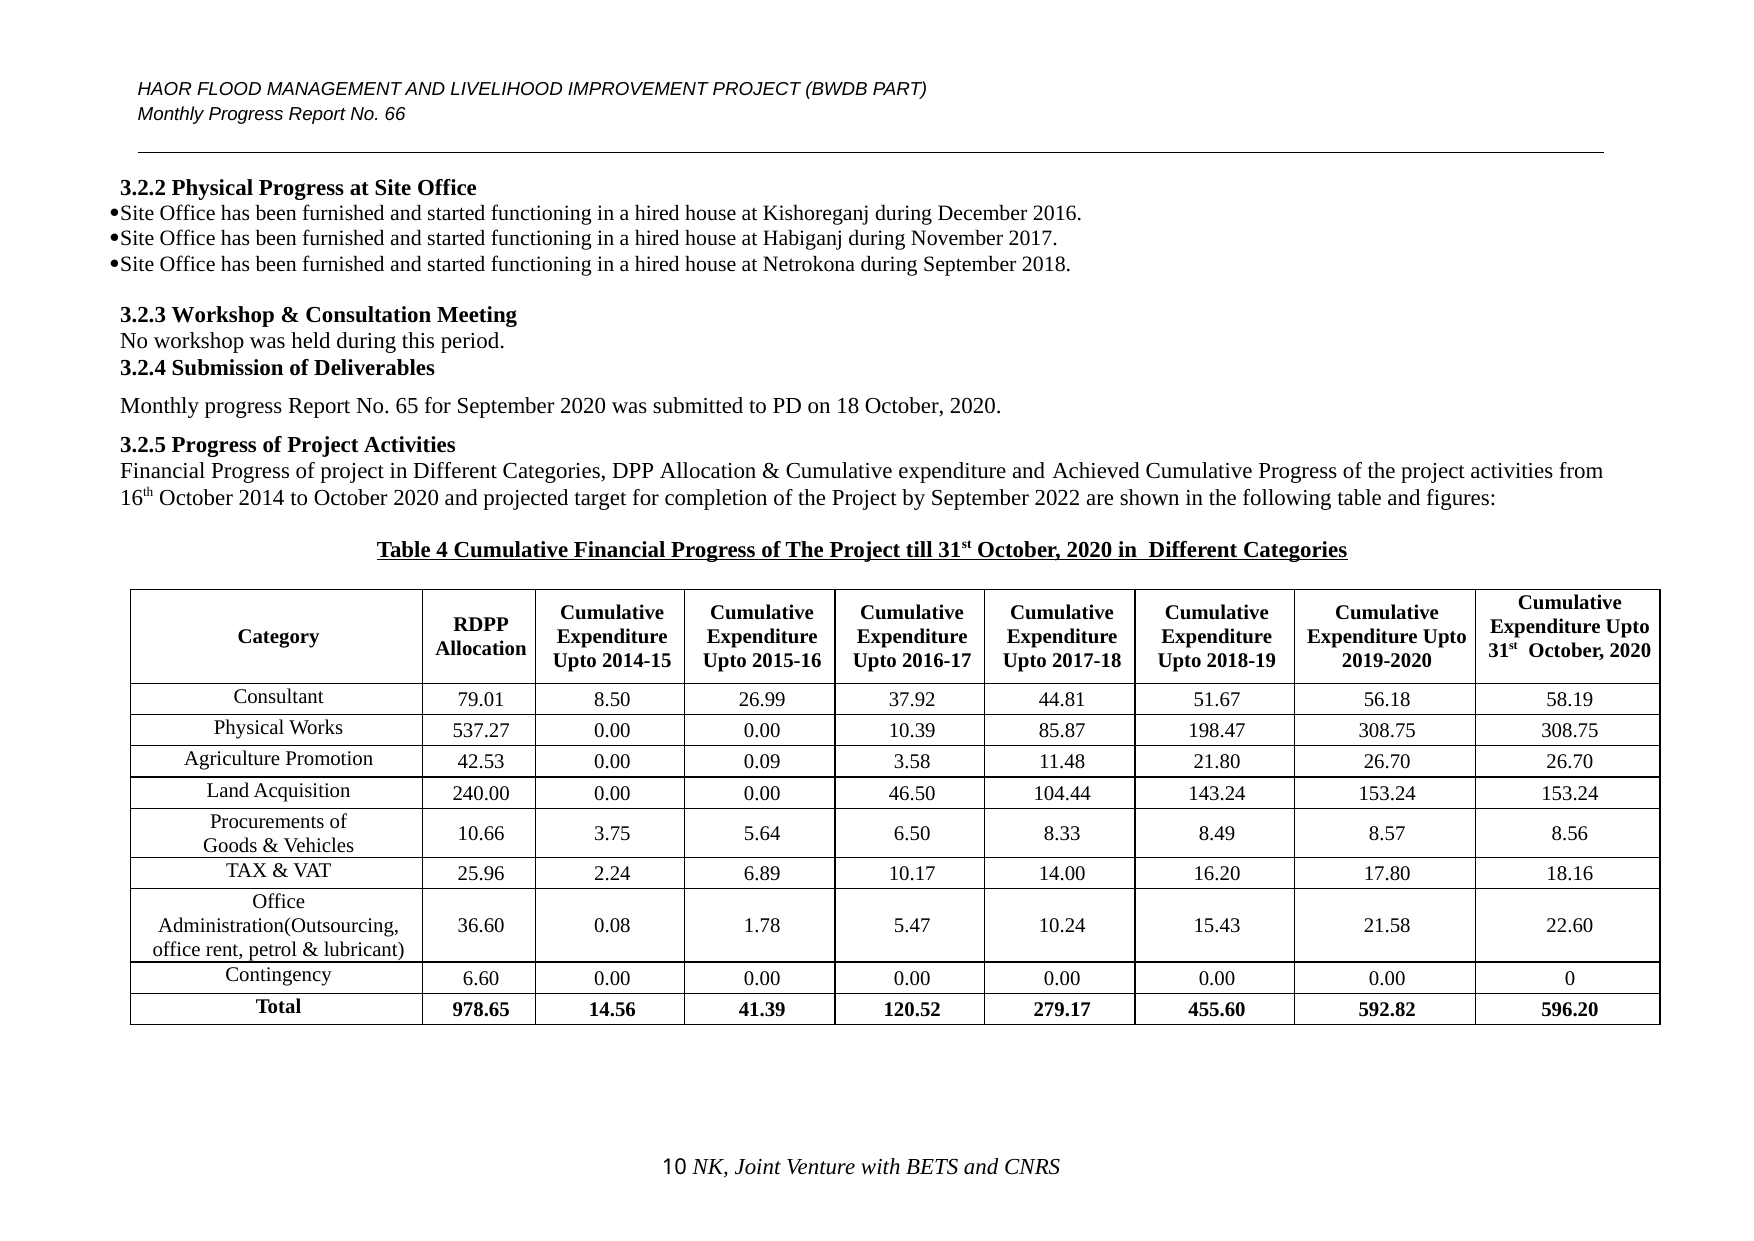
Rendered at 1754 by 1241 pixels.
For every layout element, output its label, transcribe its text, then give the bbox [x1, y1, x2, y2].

table_header Category [131, 590, 422, 683]
table_cell Land Acquisition [131, 778, 422, 808]
table_cell 0.00 [1295, 963, 1475, 993]
table_cell 0.00 [685, 715, 834, 745]
table_cell 2.24 [536, 858, 684, 888]
table_cell TAX & VAT [131, 858, 422, 888]
table_cell 46.50 [836, 778, 984, 808]
table_header RDPP Allocation [423, 590, 535, 683]
table_header Cumulative Expenditure Upto 2018-19 [1136, 590, 1294, 683]
table_cell Consultant [131, 684, 422, 714]
table_cell 16.20 [1136, 858, 1294, 888]
table_cell 0.00 [836, 963, 984, 993]
table_cell 25.96 [423, 858, 535, 888]
table_cell Contingency [131, 963, 422, 993]
table_header Cumulative Expenditure Upto 2014-15 [536, 590, 684, 683]
table_cell 41.39 [685, 994, 834, 1024]
table_cell 14.00 [985, 858, 1134, 888]
table_cell 308.75 [1295, 715, 1475, 745]
table_cell 143.24 [1136, 778, 1294, 808]
table_cell 5.47 [836, 889, 984, 961]
table_cell 0.00 [685, 778, 834, 808]
table_cell 3.75 [536, 809, 684, 857]
table_cell 240.00 [423, 778, 535, 808]
text 3.2.5 Progress of Project Activities [120, 431, 1604, 457]
table_cell 3.58 [836, 746, 984, 776]
table_cell Office Administration(Outsourcing, office rent, petrol & lubricant) [131, 889, 422, 961]
table_cell 0.08 [536, 889, 684, 961]
table_cell 0.09 [685, 746, 834, 776]
table_header Cumulative Expenditure Upto 2015-16 [685, 590, 834, 683]
table_cell 10.39 [836, 715, 984, 745]
table_cell 0.00 [985, 963, 1134, 993]
table_header Cumulative Expenditure Upto 31st October, 2020 [1476, 590, 1659, 683]
table_cell 79.01 [423, 684, 535, 714]
text Financial Progress of project in Different Categories, DPP Allocation & Cumulative expenditure and Achieved Cumulative Progress of the project activities from 16th October 2014 to October 2020 and projected target for completion of the Project by September 2022 are shown in the following table and figures: [120, 457, 1604, 510]
table_cell 21.58 [1295, 889, 1475, 961]
table_cell Procurements of Goods & Vehicles [131, 809, 422, 857]
table_cell 15.43 [1136, 889, 1294, 961]
table_header Cumulative Expenditure Upto 2017-18 [985, 590, 1134, 683]
table_cell 5.64 [685, 809, 834, 857]
table_cell 308.75 [1476, 715, 1659, 745]
table_cell 8.33 [985, 809, 1134, 857]
table_cell 17.80 [1295, 858, 1475, 888]
table_cell 104.44 [985, 778, 1134, 808]
table_cell 8.56 [1476, 809, 1659, 857]
table_header Cumulative Expenditure Upto 2016-17 [836, 590, 984, 683]
text 3.2.2 Physical Progress at Site Office [120, 174, 1604, 200]
table_cell 0.00 [536, 963, 684, 993]
table_cell 10.66 [423, 809, 535, 857]
table_cell 0.00 [536, 715, 684, 745]
table_cell 10.17 [836, 858, 984, 888]
table_cell 978.65 [423, 994, 535, 1024]
table_cell 21.80 [1136, 746, 1294, 776]
table_cell 120.52 [836, 994, 984, 1024]
table_cell 51.67 [1136, 684, 1294, 714]
text 3.2.3 Workshop & Consultation Meeting [120, 301, 1604, 327]
table_cell 8.50 [536, 684, 684, 714]
table_cell 36.60 [423, 889, 535, 961]
list Site Office has been furnished and started functioning in a hired house at Habiganj during November 2017. [111, 225, 1604, 251]
table_header Cumulative Expenditure Upto 2019-2020 [1295, 590, 1475, 683]
table_cell 153.24 [1295, 778, 1475, 808]
table_cell 26.70 [1295, 746, 1475, 776]
table_cell 6.50 [836, 809, 984, 857]
table_cell 44.81 [985, 684, 1134, 714]
table_cell 0 [1476, 963, 1659, 993]
table_cell 56.18 [1295, 684, 1475, 714]
table_cell 8.57 [1295, 809, 1475, 857]
table_cell Agriculture Promotion [131, 746, 422, 776]
table_cell 279.17 [985, 994, 1134, 1024]
table_cell 11.48 [985, 746, 1134, 776]
text Monthly progress Report No. 65 for September 2020 was submitted to PD on 18 October, 2020. [120, 392, 1604, 419]
table_cell 26.70 [1476, 746, 1659, 776]
table_cell 153.24 [1476, 778, 1659, 808]
table_cell 6.89 [685, 858, 834, 888]
text Table 4 Cumulative Financial Progress of The Project till 31st October, 2020 in Different Categories [120, 536, 1604, 563]
table_cell 22.60 [1476, 889, 1659, 961]
table_cell 0.00 [536, 746, 684, 776]
table_cell 455.60 [1136, 994, 1294, 1024]
table_cell 198.47 [1136, 715, 1294, 745]
table_cell 0.00 [685, 963, 834, 993]
table_cell 42.53 [423, 746, 535, 776]
text 3.2.4 Submission of Deliverables [120, 354, 1604, 380]
table_cell 37.92 [836, 684, 984, 714]
table_cell 18.16 [1476, 858, 1659, 888]
table_cell 26.99 [685, 684, 834, 714]
table_cell 592.82 [1295, 994, 1475, 1024]
table_cell 1.78 [685, 889, 834, 961]
table_cell 10.24 [985, 889, 1134, 961]
table_cell Total [131, 994, 422, 1024]
table_cell 596.20 [1476, 994, 1659, 1024]
table_cell 6.60 [423, 963, 535, 993]
table_cell 0.00 [536, 778, 684, 808]
table_cell 8.49 [1136, 809, 1294, 857]
table_cell Physical Works [131, 715, 422, 745]
list Site Office has been furnished and started functioning in a hired house at Kishoreganj during December 2016. [111, 200, 1604, 225]
table_cell 85.87 [985, 715, 1134, 745]
table_cell 14.56 [536, 994, 684, 1024]
list Site Office has been furnished and started functioning in a hired house at Netrokona during September 2018. [111, 251, 1604, 276]
table_cell 537.27 [423, 715, 535, 745]
table_cell 0.00 [1136, 963, 1294, 993]
text No workshop was held during this period. [120, 327, 1604, 354]
table_cell 58.19 [1476, 684, 1659, 714]
